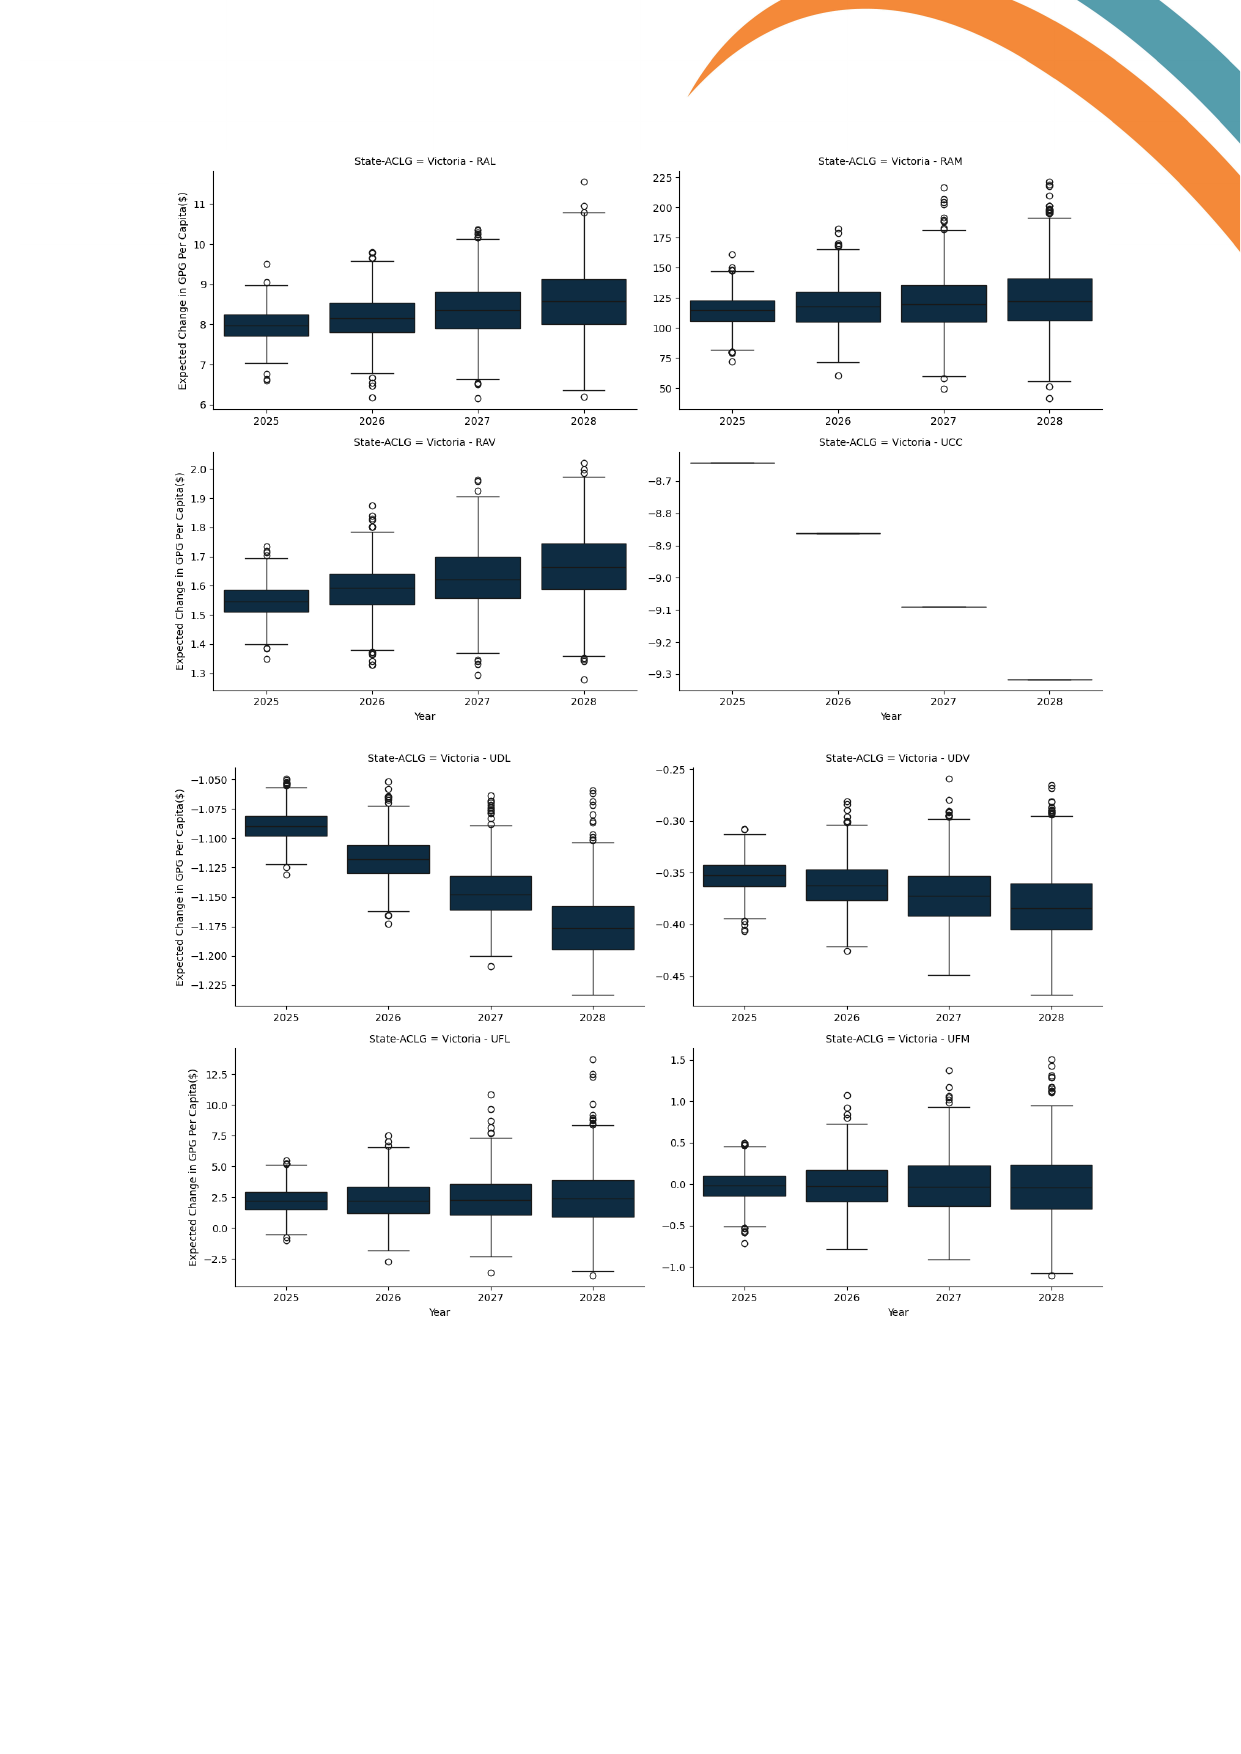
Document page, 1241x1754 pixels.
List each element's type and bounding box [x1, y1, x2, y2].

picture [19, 0, 1241, 729]
picture [168, 746, 1109, 1325]
